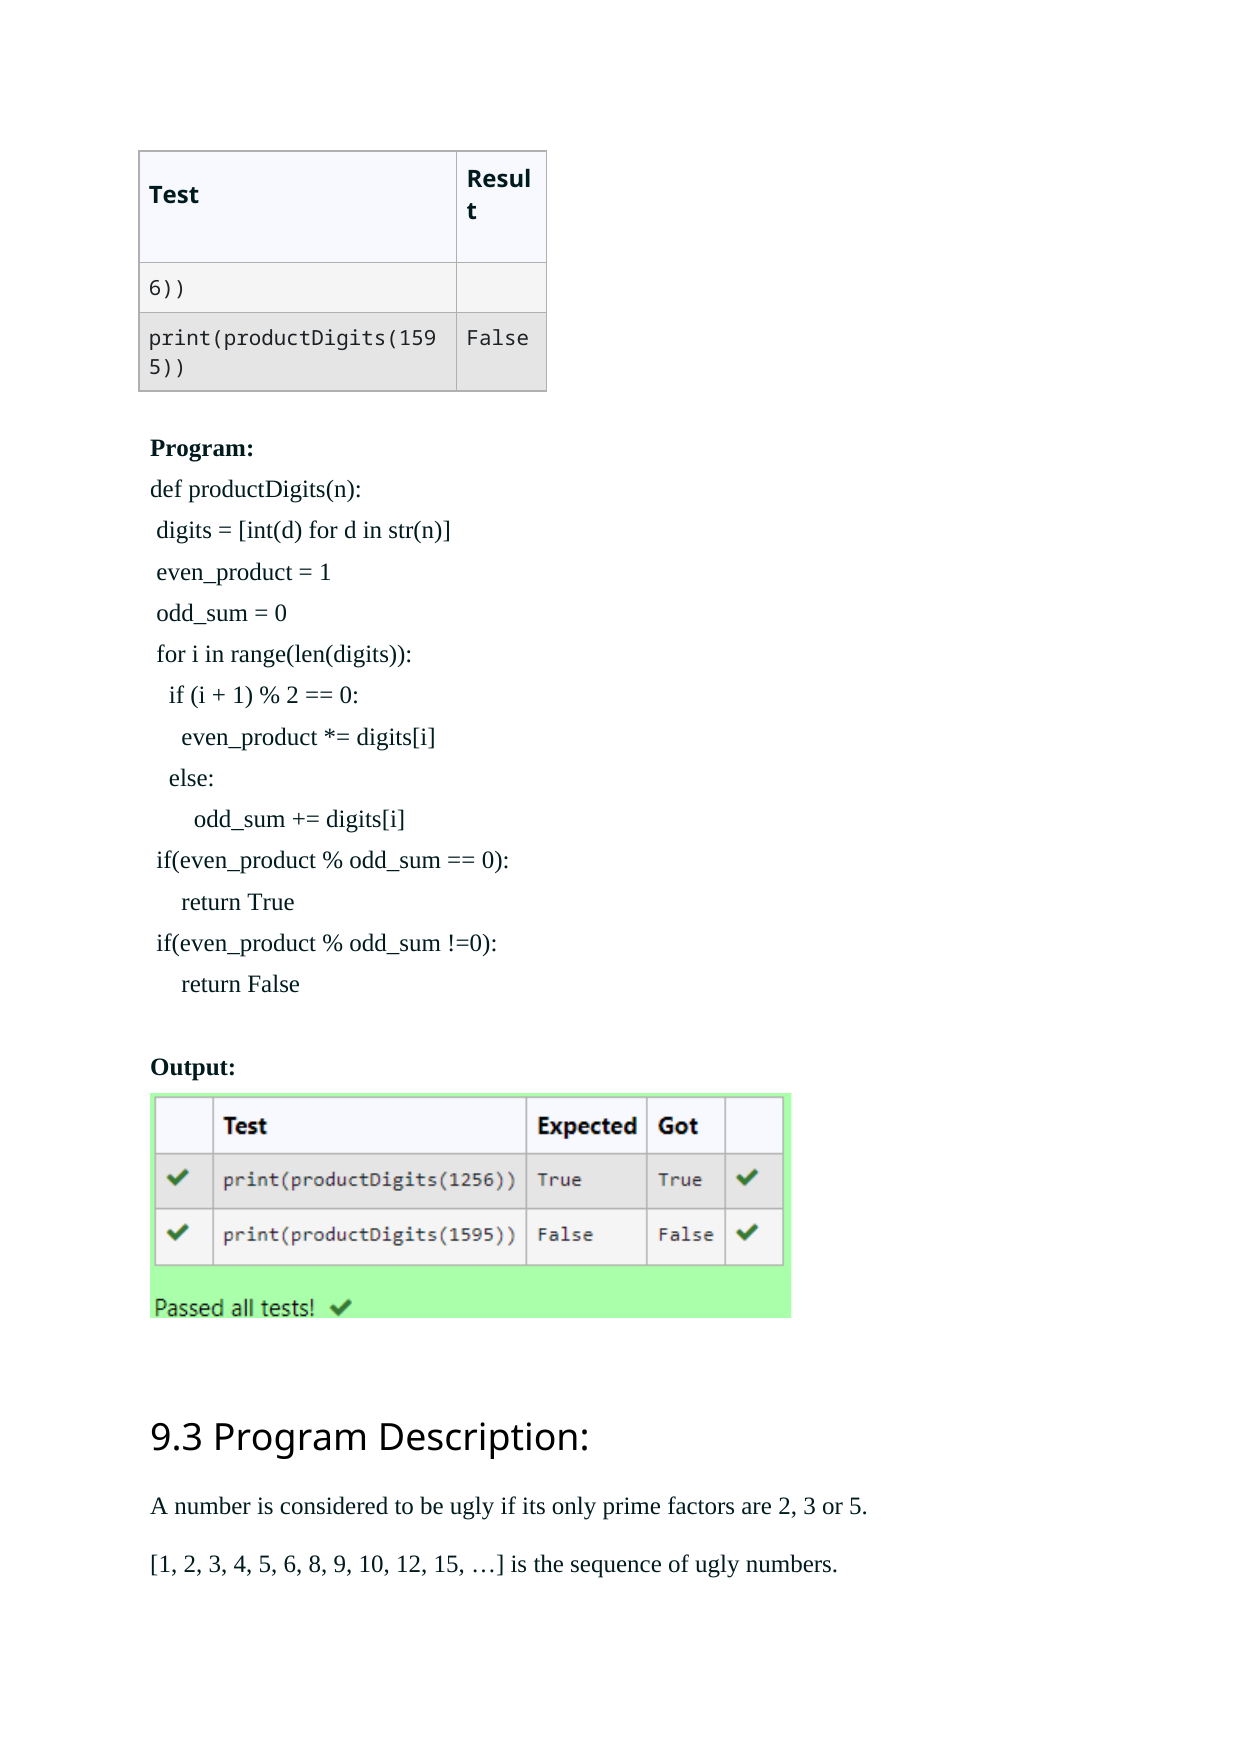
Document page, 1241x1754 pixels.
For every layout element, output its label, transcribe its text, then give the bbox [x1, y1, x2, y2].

text Output: [150, 1052, 1090, 1081]
text digits = [int(d) for d in str(n)] [150, 516, 1090, 544]
text else: [150, 763, 1090, 792]
text even_product = 1 [150, 557, 1090, 586]
text even_product *= digits[i] [150, 722, 1090, 751]
text Program: [150, 433, 1090, 462]
text [1, 2, 3, 4, 5, 6, 8, 9, 10, 12, 15, …] is the sequence of ugly numbers. [150, 1549, 1090, 1578]
text A number is considered to be ugly if its only prime factors are 2, 3 or 5. [150, 1491, 1090, 1520]
text if(even_product % odd_sum == 0): [150, 846, 1090, 874]
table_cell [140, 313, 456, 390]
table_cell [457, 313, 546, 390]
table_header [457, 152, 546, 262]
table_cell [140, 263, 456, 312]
picture [150, 1093, 792, 1318]
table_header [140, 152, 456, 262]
text 9.3 Program Description: [150, 1411, 1090, 1462]
text odd_sum += digits[i] [150, 804, 1090, 833]
text odd_sum = 0 [150, 598, 1090, 627]
text if (i + 1) % 2 == 0: [150, 681, 1090, 709]
text if(even_product % odd_sum !=0): [150, 928, 1090, 957]
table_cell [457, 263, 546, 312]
text return True [150, 887, 1090, 916]
text def productDigits(n): [150, 474, 1090, 503]
text for i in range(len(digits)): [150, 639, 1090, 668]
text return False [150, 969, 1090, 998]
